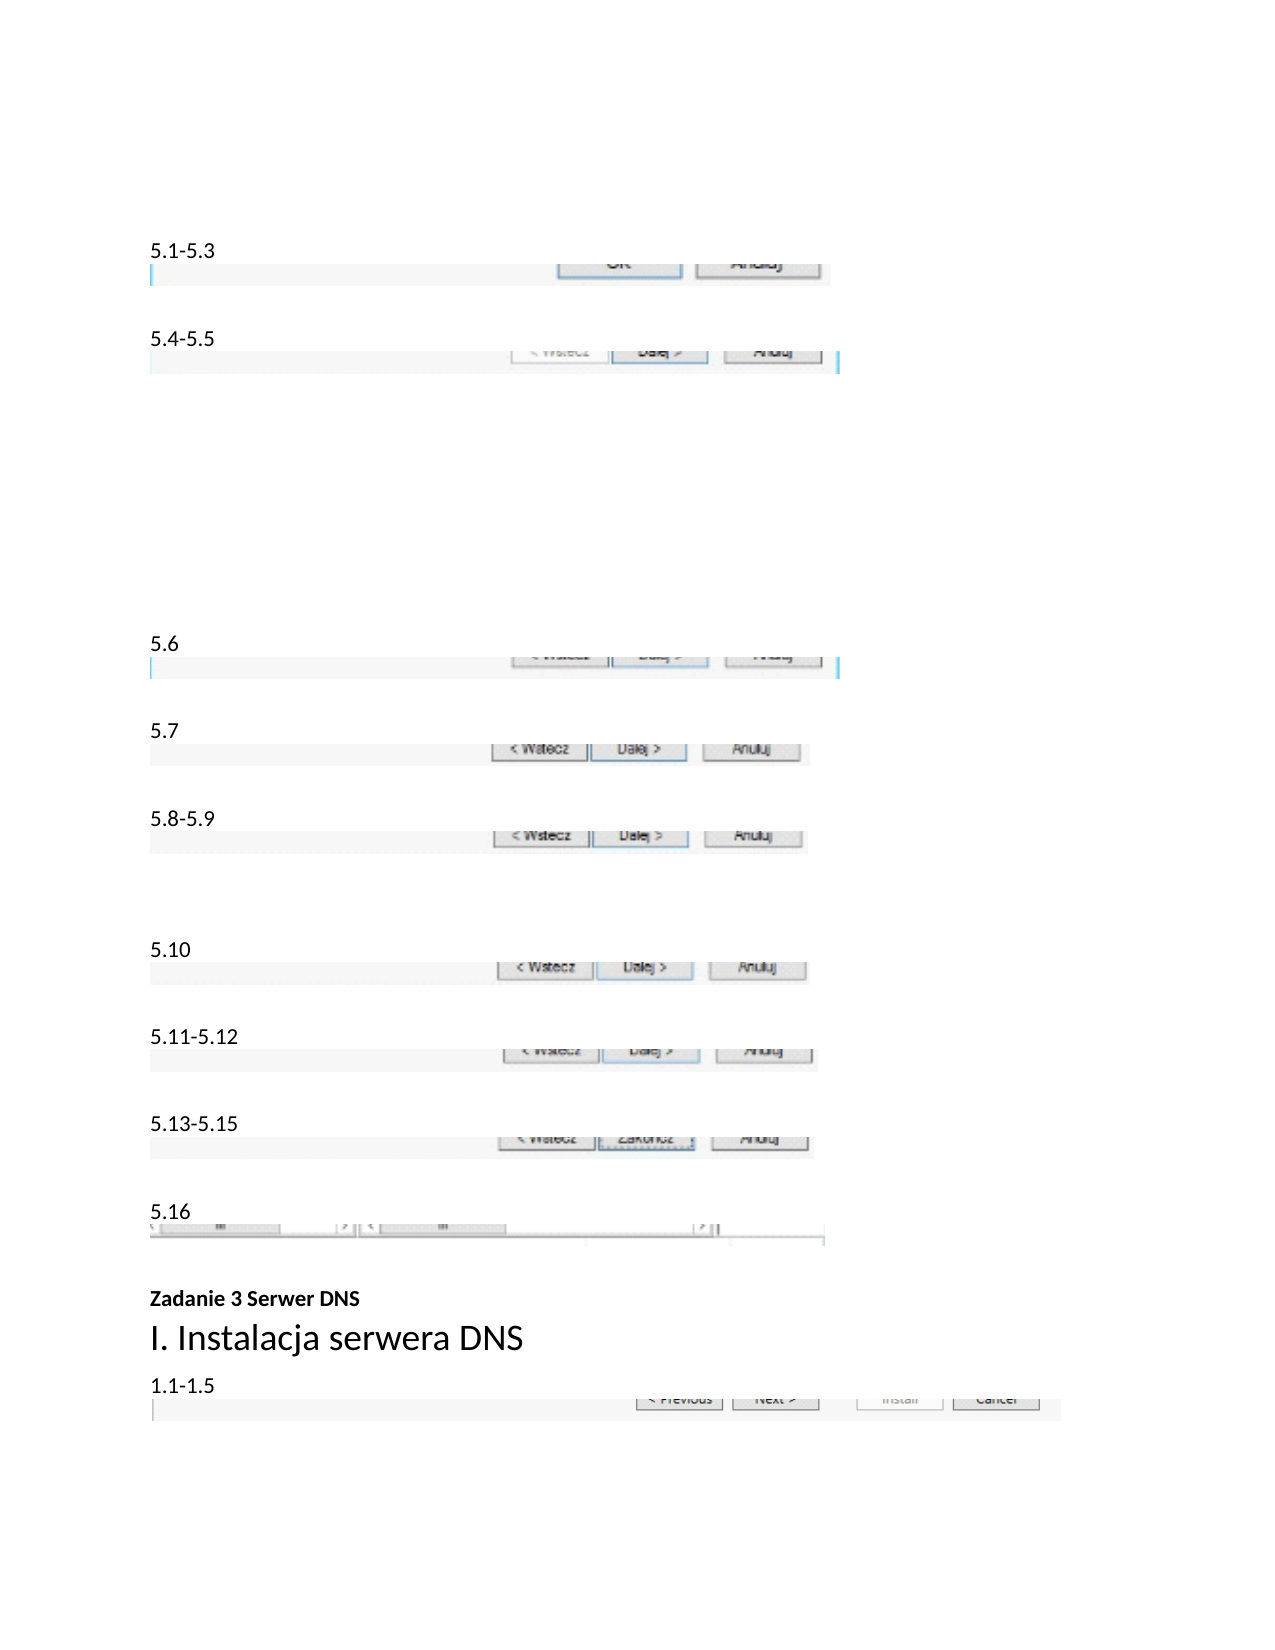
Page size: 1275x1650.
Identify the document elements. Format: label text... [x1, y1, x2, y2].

text 5.10 [150, 936, 1125, 963]
text 5.6 [150, 630, 1125, 657]
text 5.13-5.15 [150, 1110, 1125, 1137]
text 5.8-5.9 [150, 805, 1125, 832]
text 5.11-5.12 [150, 1023, 1125, 1050]
text 1.1-1.5 [150, 1372, 1125, 1399]
text 5.4-5.5 [150, 324, 1125, 352]
text Zadanie 3 Serwer DNS [150, 1285, 1125, 1312]
text 5.16 [150, 1197, 1125, 1224]
text 5.1-5.3 [150, 237, 1125, 264]
text I. Instalacja serwera DNS [150, 1328, 1125, 1355]
text 5.7 [150, 717, 1125, 744]
